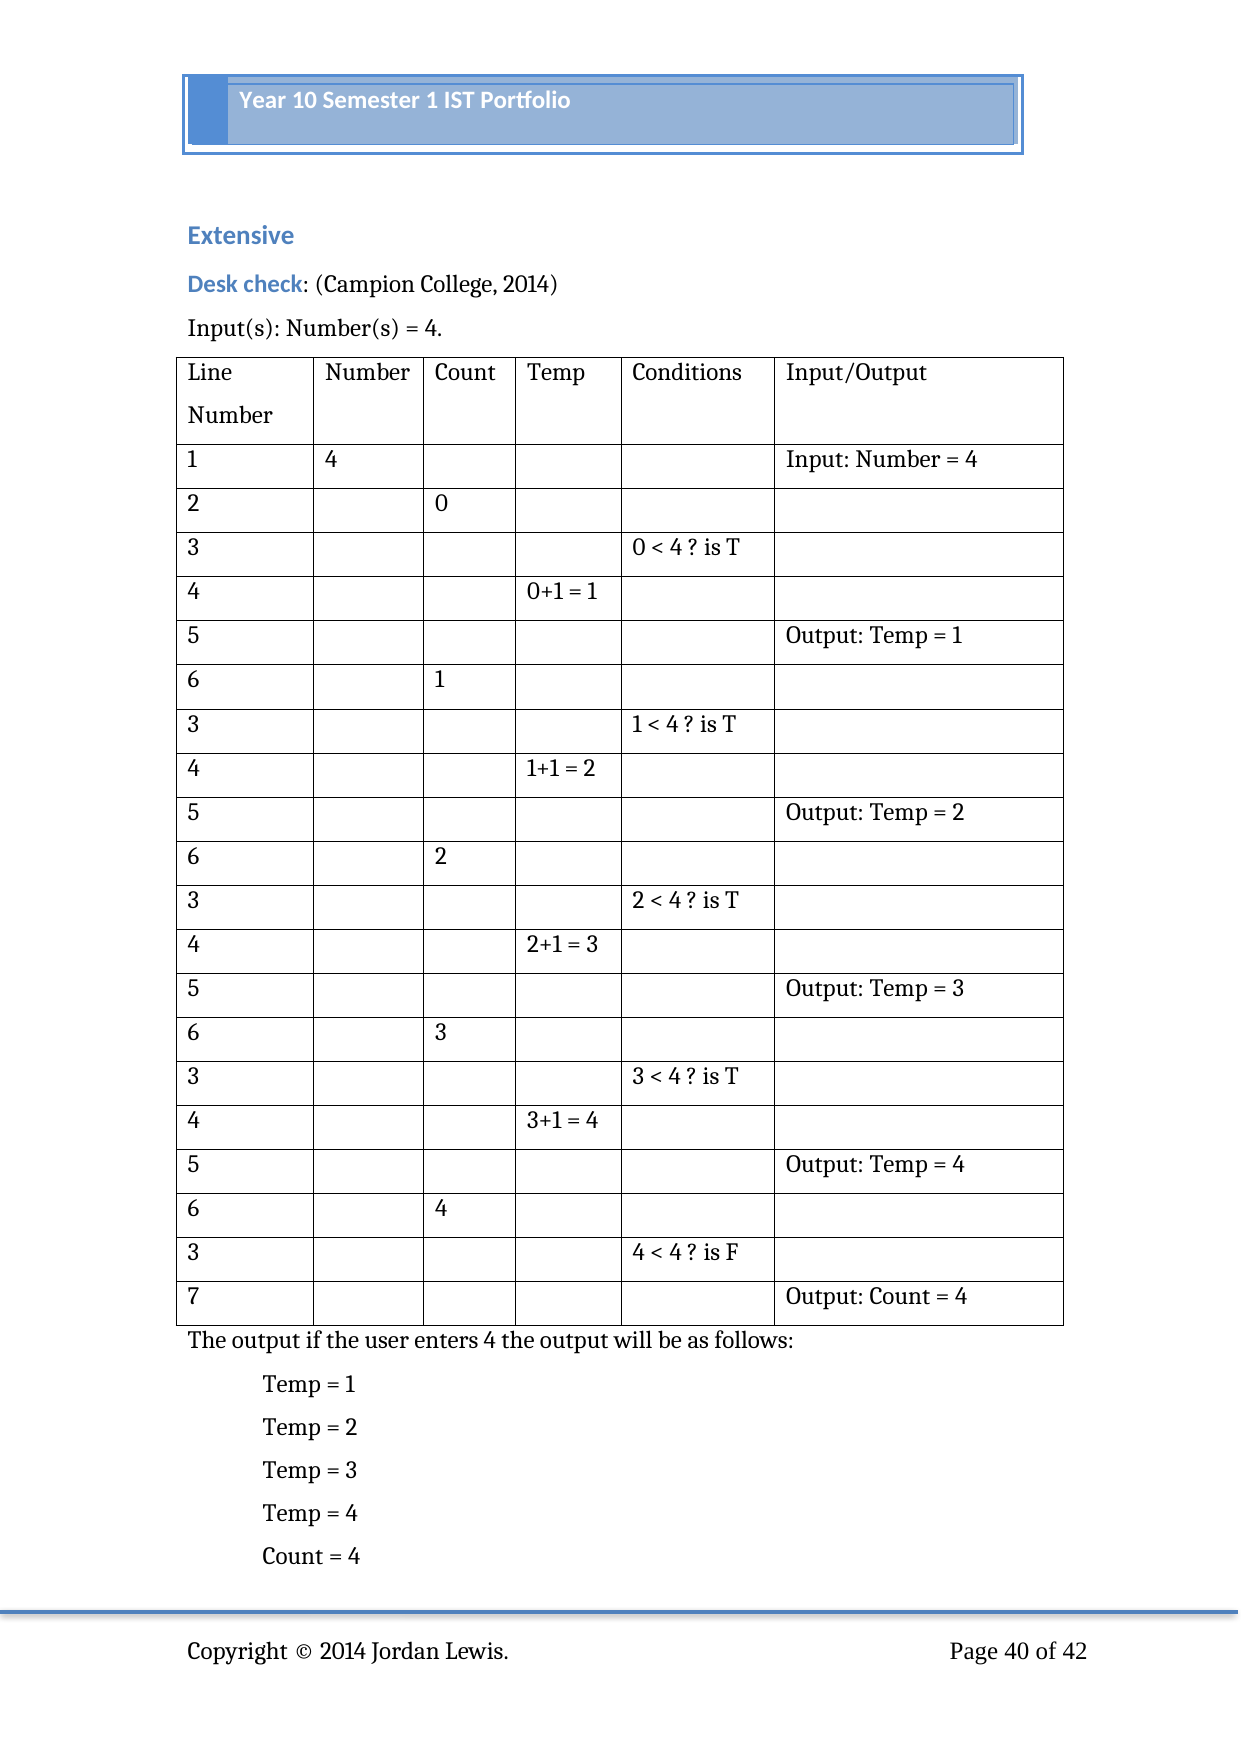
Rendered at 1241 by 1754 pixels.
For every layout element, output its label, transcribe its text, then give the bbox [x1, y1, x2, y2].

table_cell [516, 798, 621, 841]
table_cell 4 [177, 1106, 313, 1149]
table_cell [314, 710, 423, 752]
table_cell 5 [177, 621, 313, 664]
table_cell [424, 710, 515, 752]
table_cell Output: Temp = 3 [775, 974, 1063, 1017]
table_cell [424, 1282, 515, 1325]
text Count = 4 [187, 1542, 1053, 1571]
table_header Count [424, 358, 515, 444]
table_cell [516, 710, 621, 752]
table_cell [424, 533, 515, 576]
table_cell [622, 842, 774, 885]
table_cell [424, 1150, 515, 1193]
table_cell [314, 974, 423, 1017]
table_cell 5 [177, 1150, 313, 1193]
table_cell 0+1 = 1 [516, 577, 621, 620]
table_cell [314, 665, 423, 708]
table_cell 4 [424, 1194, 515, 1237]
table_cell [516, 621, 621, 664]
table_cell 4 [177, 754, 313, 797]
table_cell [775, 930, 1063, 973]
text Temp = 2 [187, 1413, 1053, 1441]
table_cell [622, 621, 774, 664]
table_cell [314, 577, 423, 620]
table_cell 3+1 = 4 [516, 1106, 621, 1149]
table_cell 1 < 4 ? is T [622, 710, 774, 752]
table_cell [516, 886, 621, 929]
table_cell 4 [314, 445, 423, 488]
table_cell [516, 1150, 621, 1193]
table_cell [314, 1018, 423, 1061]
table_cell [775, 1062, 1063, 1105]
table_cell [314, 533, 423, 576]
table_cell [424, 886, 515, 929]
table_cell 1+1 = 2 [516, 754, 621, 797]
table_cell 3 [424, 1018, 515, 1061]
table_cell 3 [177, 886, 313, 929]
table_cell [622, 754, 774, 797]
table_cell 4 < 4 ? is F [622, 1238, 774, 1281]
table_cell [424, 1238, 515, 1281]
table_cell [314, 1238, 423, 1281]
table_cell 1 [424, 665, 515, 708]
table_cell [424, 754, 515, 797]
table_cell 3 [177, 710, 313, 752]
table_cell [775, 489, 1063, 532]
table_cell [314, 754, 423, 797]
table_cell 3 [177, 533, 313, 576]
table_cell 3 < 4 ? is T [622, 1062, 774, 1105]
table_cell Output: Count = 4 [775, 1282, 1063, 1325]
table_cell [775, 665, 1063, 708]
table_cell [314, 1150, 423, 1193]
table_cell [314, 886, 423, 929]
table_cell Output: Temp = 1 [775, 621, 1063, 664]
table_cell [622, 489, 774, 532]
table_header Input/Output [775, 358, 1063, 444]
text Temp = 3 [187, 1456, 1053, 1484]
table_cell [622, 1194, 774, 1237]
table_cell [775, 886, 1063, 929]
text Desk check: [187, 268, 1053, 298]
table_cell [314, 930, 423, 973]
table_cell 2+1 = 3 [516, 930, 621, 973]
table_cell 2 [424, 842, 515, 885]
table_cell [516, 1282, 621, 1325]
table_cell [622, 1106, 774, 1149]
table_cell [622, 665, 774, 708]
table_cell Input: Number = 4 [775, 445, 1063, 488]
text Temp = 1 [187, 1369, 1053, 1398]
table_cell [314, 1194, 423, 1237]
table_cell [314, 842, 423, 885]
table_cell [516, 665, 621, 708]
table_cell [775, 1106, 1063, 1149]
table_cell [775, 754, 1063, 797]
table_cell 0 [424, 489, 515, 532]
table_cell 6 [177, 842, 313, 885]
table_cell [622, 974, 774, 1017]
table_cell [775, 710, 1063, 752]
table_cell 3 [177, 1238, 313, 1281]
table_cell [314, 798, 423, 841]
table_cell [516, 489, 621, 532]
table_cell [622, 798, 774, 841]
subtitle Extensive [187, 218, 1053, 252]
table_cell 3 [177, 1062, 313, 1105]
table_cell [314, 621, 423, 664]
table_cell [622, 577, 774, 620]
table_cell Output: Temp = 2 [775, 798, 1063, 841]
text Temp = 4 [187, 1499, 1053, 1528]
table_cell [424, 577, 515, 620]
table_cell [622, 1150, 774, 1193]
table_cell [314, 1282, 423, 1325]
table_cell [314, 1106, 423, 1149]
table_cell 6 [177, 1194, 313, 1237]
table_cell [424, 1106, 515, 1149]
table_cell 5 [177, 974, 313, 1017]
table_cell [424, 974, 515, 1017]
table_cell [775, 842, 1063, 885]
table_cell [424, 1062, 515, 1105]
table_cell [424, 798, 515, 841]
table_cell [424, 930, 515, 973]
table_header Temp [516, 358, 621, 444]
table_cell [775, 533, 1063, 576]
text The output if the user enters 4 the output will be as follows: [187, 1326, 1053, 1355]
table_cell [516, 1238, 621, 1281]
table_cell 4 [177, 577, 313, 620]
table_cell [424, 621, 515, 664]
table_cell Output: Temp = 4 [775, 1150, 1063, 1193]
table_cell [775, 1238, 1063, 1281]
table_cell 4 [177, 930, 313, 973]
table_cell [516, 1018, 621, 1061]
table_cell 6 [177, 1018, 313, 1061]
table_cell [516, 445, 621, 488]
table_cell [516, 533, 621, 576]
table_header Line Number [177, 358, 313, 444]
table_cell 2 < 4 ? is T [622, 886, 774, 929]
table_cell 1 [177, 445, 313, 488]
table_cell 2 [177, 489, 313, 532]
table_cell [516, 842, 621, 885]
table_header Conditions [622, 358, 774, 444]
table_cell 6 [177, 665, 313, 708]
table_cell [622, 930, 774, 973]
table_cell [314, 1062, 423, 1105]
table_cell [622, 445, 774, 488]
table_header Number [314, 358, 423, 444]
table_cell [424, 445, 515, 488]
table_cell [775, 1018, 1063, 1061]
table_cell [516, 974, 621, 1017]
table_cell [622, 1018, 774, 1061]
table_cell [622, 1282, 774, 1325]
table_cell [775, 1194, 1063, 1237]
table_cell [516, 1194, 621, 1237]
table_cell [314, 489, 423, 532]
text Input(s): Number(s) = 4. [187, 314, 1053, 342]
table_cell [516, 1062, 621, 1105]
table_cell [775, 577, 1063, 620]
table_cell 0 < 4 ? is T [622, 533, 774, 576]
table_cell 7 [177, 1282, 313, 1325]
table_cell 5 [177, 798, 313, 841]
